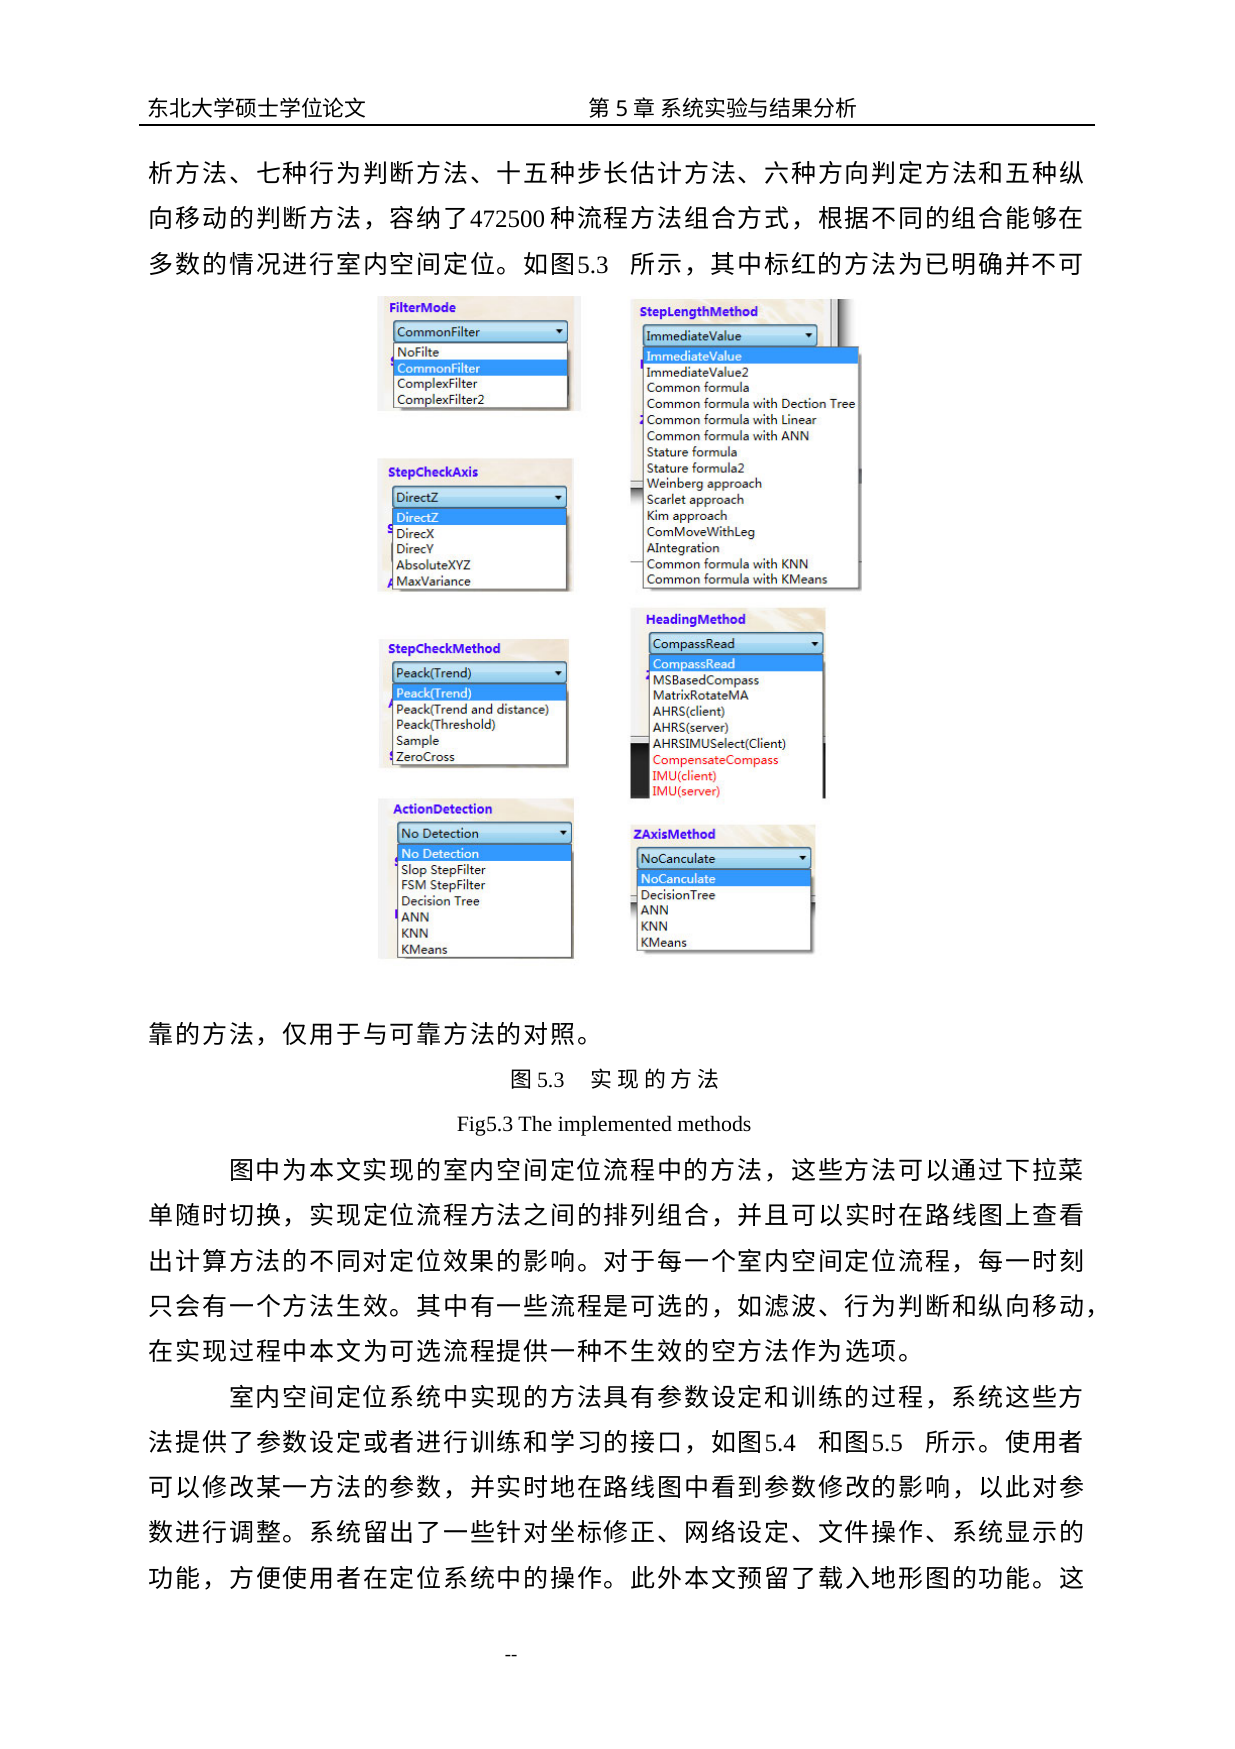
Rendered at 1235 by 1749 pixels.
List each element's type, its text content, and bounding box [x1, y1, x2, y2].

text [149, 149, 1086, 1055]
text 图中为本文实现的室内空间定位流程中的方法，这些方法可以通过下拉菜单随时切换，实现定位流程方法之间的排列组合，并且可以实时在路线图上查看出计算方法的不同对定位效果的影响。对于每一个室内空间定位流程，每一时刻只会有一个方法生效。其中有一些流程是可选的，如滤波、行为判断和纵向移动，在实现过程中本文为可选流程提供一种不生效的空方法作为选项。 [149, 1146, 1086, 1372]
text 图5.3 实现的方法 [149, 1055, 1086, 1101]
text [149, 1372, 1086, 1599]
picture [377, 296, 873, 977]
text Fig5.3 The implemented methods [149, 1101, 1086, 1146]
